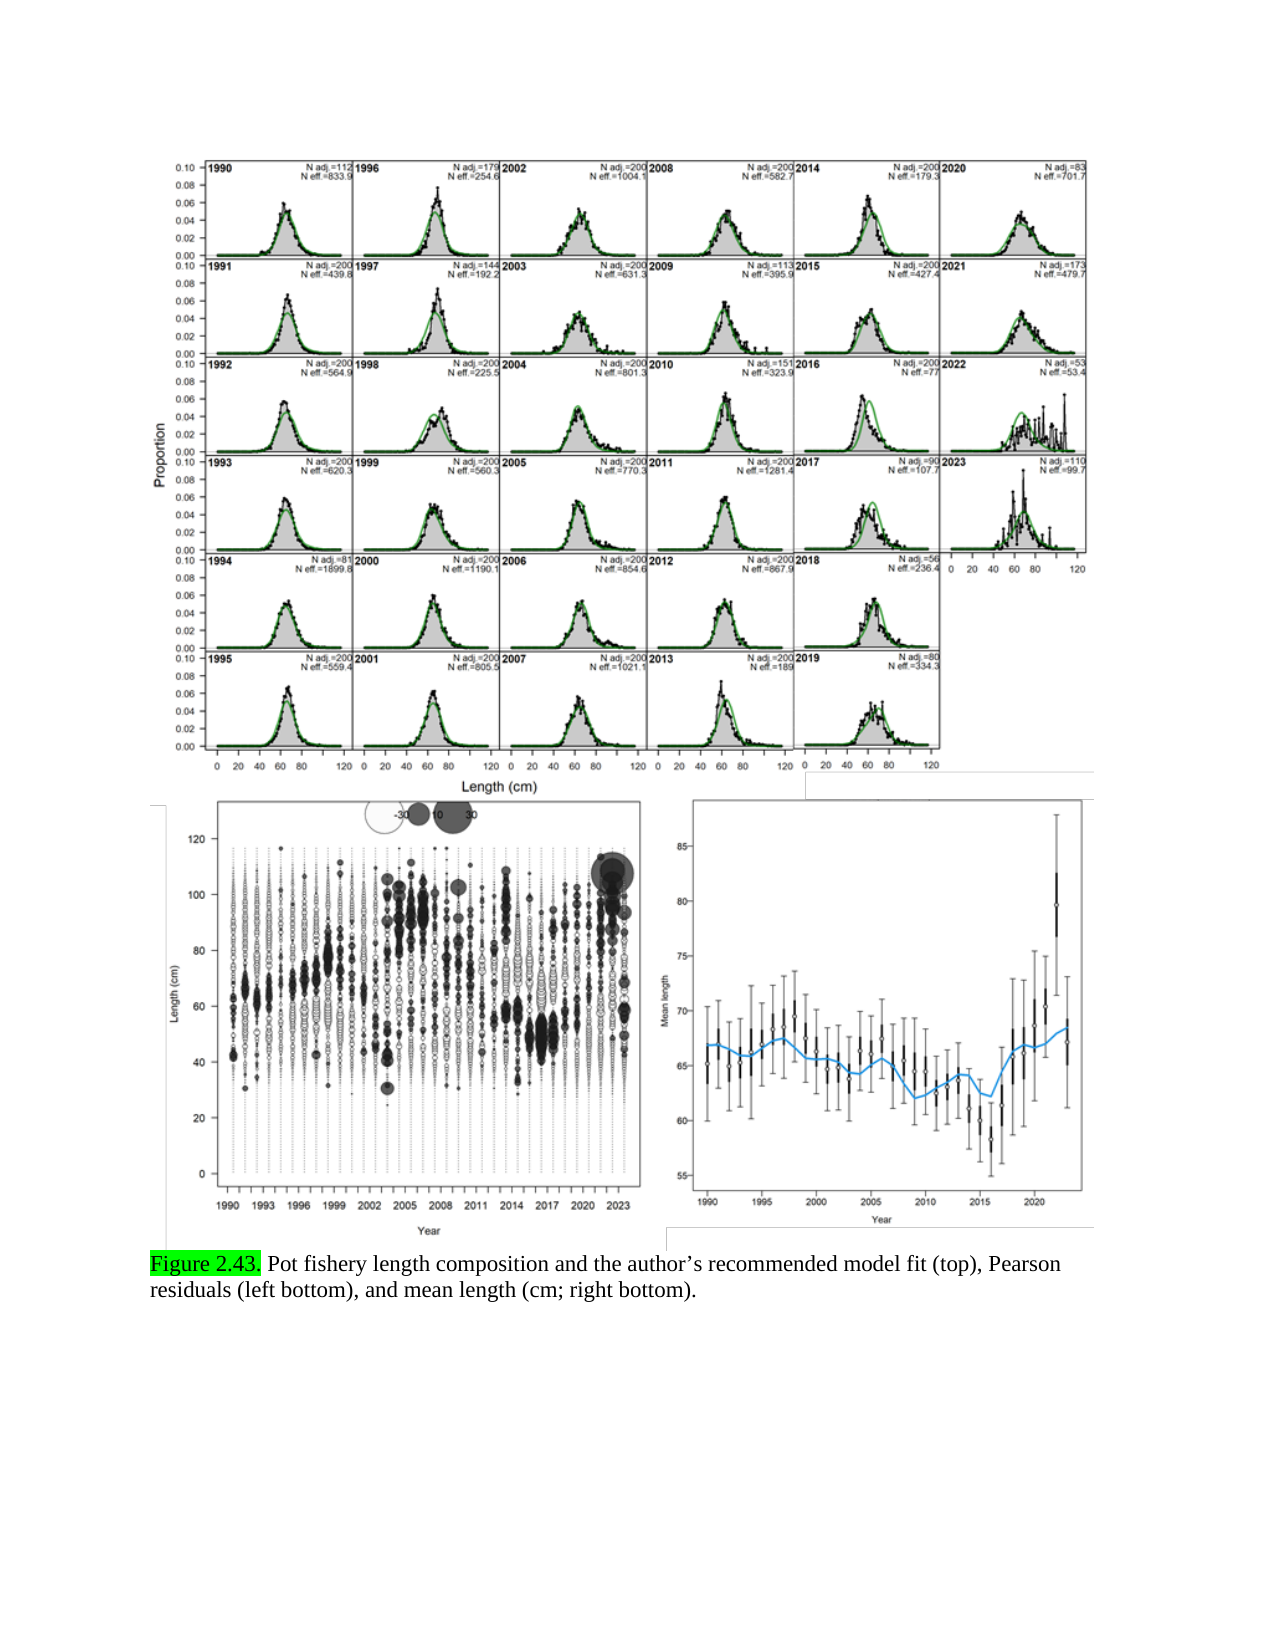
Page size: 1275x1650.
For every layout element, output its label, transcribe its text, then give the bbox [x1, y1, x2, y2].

subtitle Figure 2.43. Pot fishery length composition and the author’s recommended model fit (top), Pearson residuals (left bottom), and mean length (cm; right bottom). [150, 1250, 1125, 1303]
picture [150, 150, 1094, 1251]
